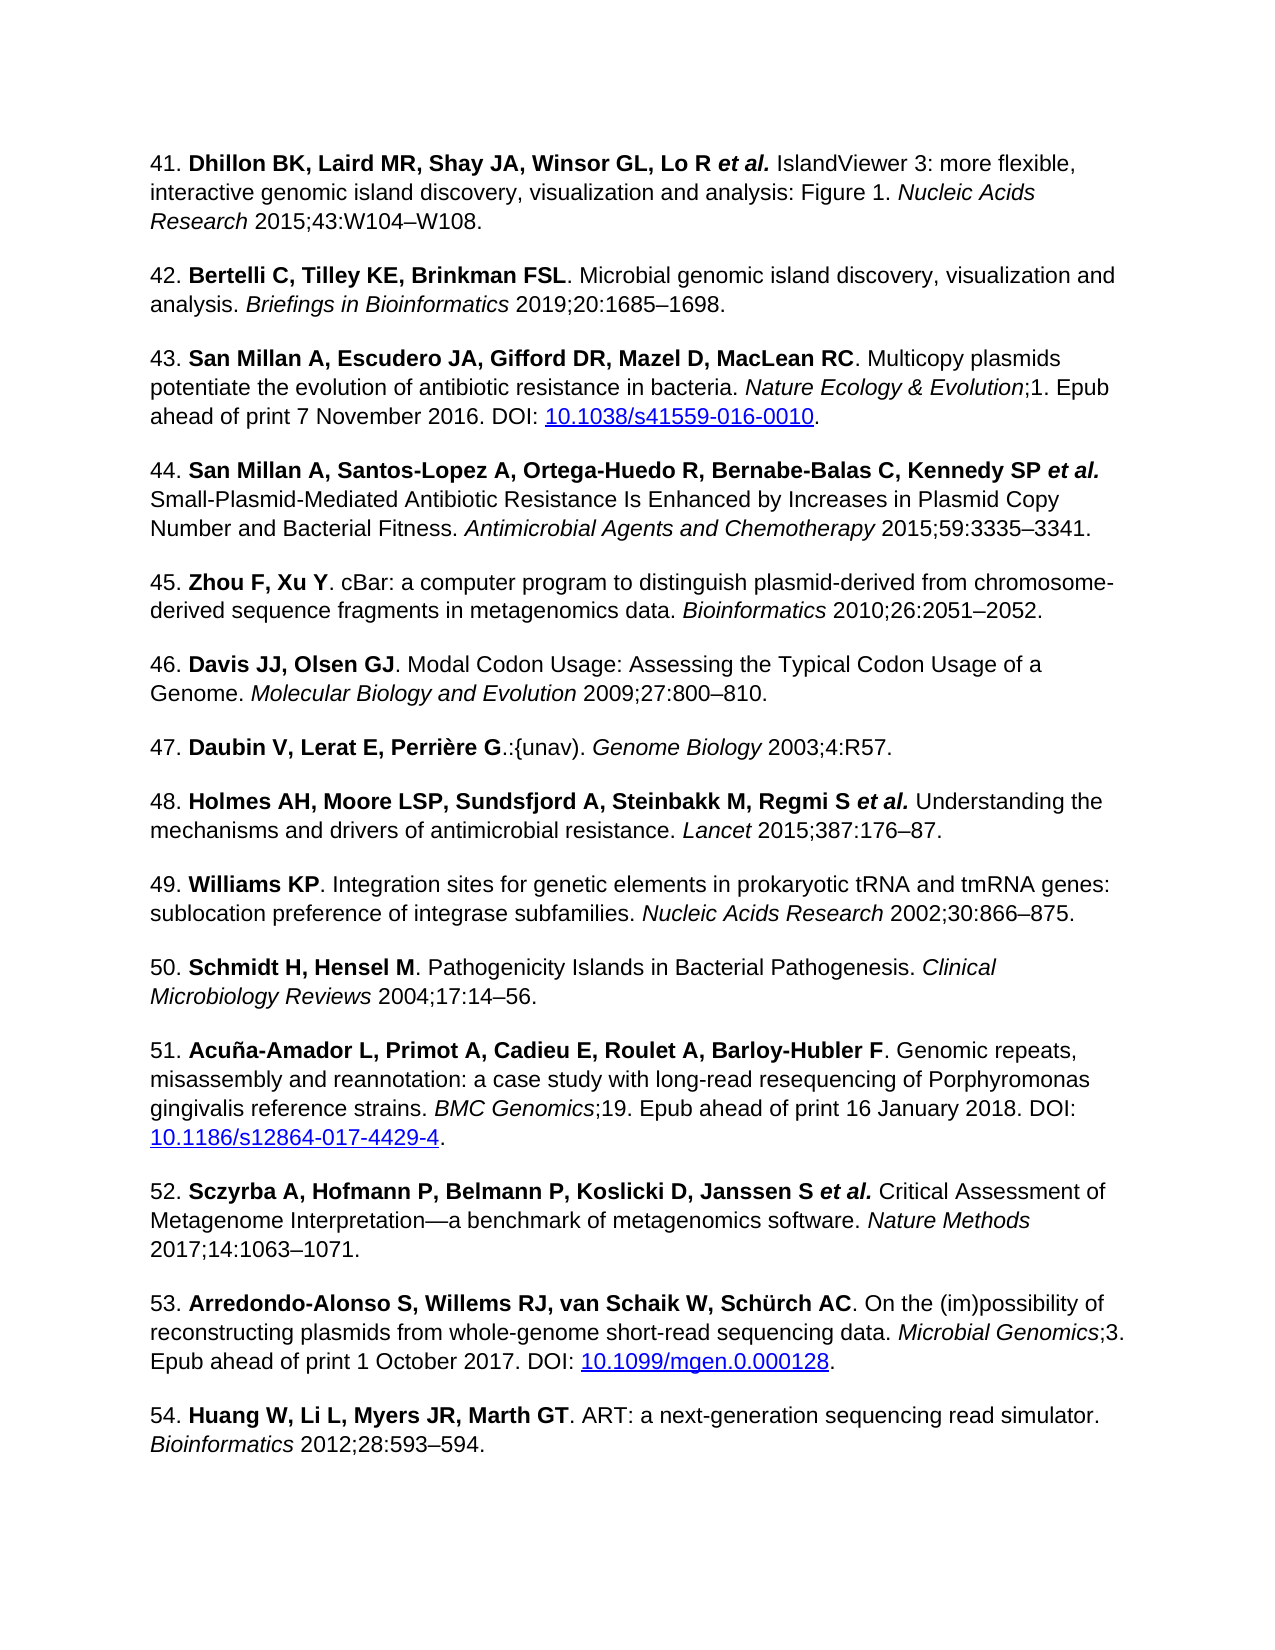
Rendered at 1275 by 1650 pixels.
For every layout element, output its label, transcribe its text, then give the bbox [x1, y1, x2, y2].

text 47. Daubin V, Lerat E, Perrière G.:{unav). Genome Biology 2003;4:R57. [150, 734, 1125, 761]
text 42. Bertelli C, Tilley KE, Brinkman FSL. Microbial genomic island discovery, visualization and analysis. Briefings in Bioinformatics 2019;20:1685–1698. [150, 262, 1125, 317]
text 41. Dhillon BK, Laird MR, Shay JA, Winsor GL, Lo R et al. IslandViewer 3: more flexible, interactive genomic island discovery, visualization and analysis: Figure 1. Nucleic Acids Research 2015;43:W104–W108. [150, 150, 1125, 234]
text 45. Zhou F, Xu Y. cBar: a computer program to distinguish plasmid-derived from chromosome-derived sequence fragments in metagenomics data. Bioinformatics 2010;26:2051–2052. [150, 568, 1125, 624]
text 46. Davis JJ, Olsen GJ. Modal Codon Usage: Assessing the Typical Codon Usage of a Genome. Molecular Biology and Evolution 2009;27:800–810. [150, 651, 1125, 707]
text 43. San Millan A, Escudero JA, Gifford DR, Mazel D, MacLean RC. Multicopy plasmids potentiate the evolution of antibiotic resistance in bacteria. Nature Ecology & Evolution;1. Epub ahead of print 7 November 2016. DOI: 10.1038/s41559-016-0010. [150, 345, 1125, 429]
text 49. Williams KP. Integration sites for genetic elements in prokaryotic tRNA and tmRNA genes: sublocation preference of integrase subfamilies. Nucleic Acids Research 2002;30:866–875. [150, 871, 1125, 927]
text 53. Arredondo-Alonso S, Willems RJ, van Schaik W, Schürch AC. On the (im)possibility of reconstructing plasmids from whole-genome short-read sequencing data. Microbial Genomics;3. Epub ahead of print 1 October 2017. DOI: 10.1099/mgen.0.000128. [150, 1290, 1125, 1374]
text 52. Sczyrba A, Hofmann P, Belmann P, Koslicki D, Janssen S et al. Critical Assessment of Metagenome Interpretation—a benchmark of metagenomics software. Nature Methods 2017;14:1063–1071. [150, 1178, 1125, 1262]
text 51. Acuña-Amador L, Primot A, Cadieu E, Roulet A, Barloy-Hubler F. Genomic repeats, misassembly and reannotation: a case study with long-read resequencing of Porphyromonas gingivalis reference strains. BMC Genomics;19. Epub ahead of print 16 January 2018. DOI: 10.1186/s12864-017-4429-4. [150, 1037, 1125, 1150]
text 44. San Millan A, Santos-Lopez A, Ortega-Huedo R, Bernabe-Balas C, Kennedy SP et al. Small-Plasmid-Mediated Antibiotic Resistance Is Enhanced by Increases in Plasmid Copy Number and Bacterial Fitness. Antimicrobial Agents and Chemotherapy 2015;59:3335–3341. [150, 457, 1125, 541]
text 50. Schmidt H, Hensel M. Pathogenicity Islands in Bacterial Pathogenesis. Clinical Microbiology Reviews 2004;17:14–56. [150, 954, 1125, 1009]
text 54. Huang W, Li L, Myers JR, Marth GT. ART: a next-generation sequencing read simulator. Bioinformatics 2012;28:593–594. [150, 1402, 1125, 1457]
text 48. Holmes AH, Moore LSP, Sundsfjord A, Steinbakk M, Regmi S et al. Understanding the mechanisms and drivers of antimicrobial resistance. Lancet 2015;387:176–87. [150, 788, 1125, 844]
